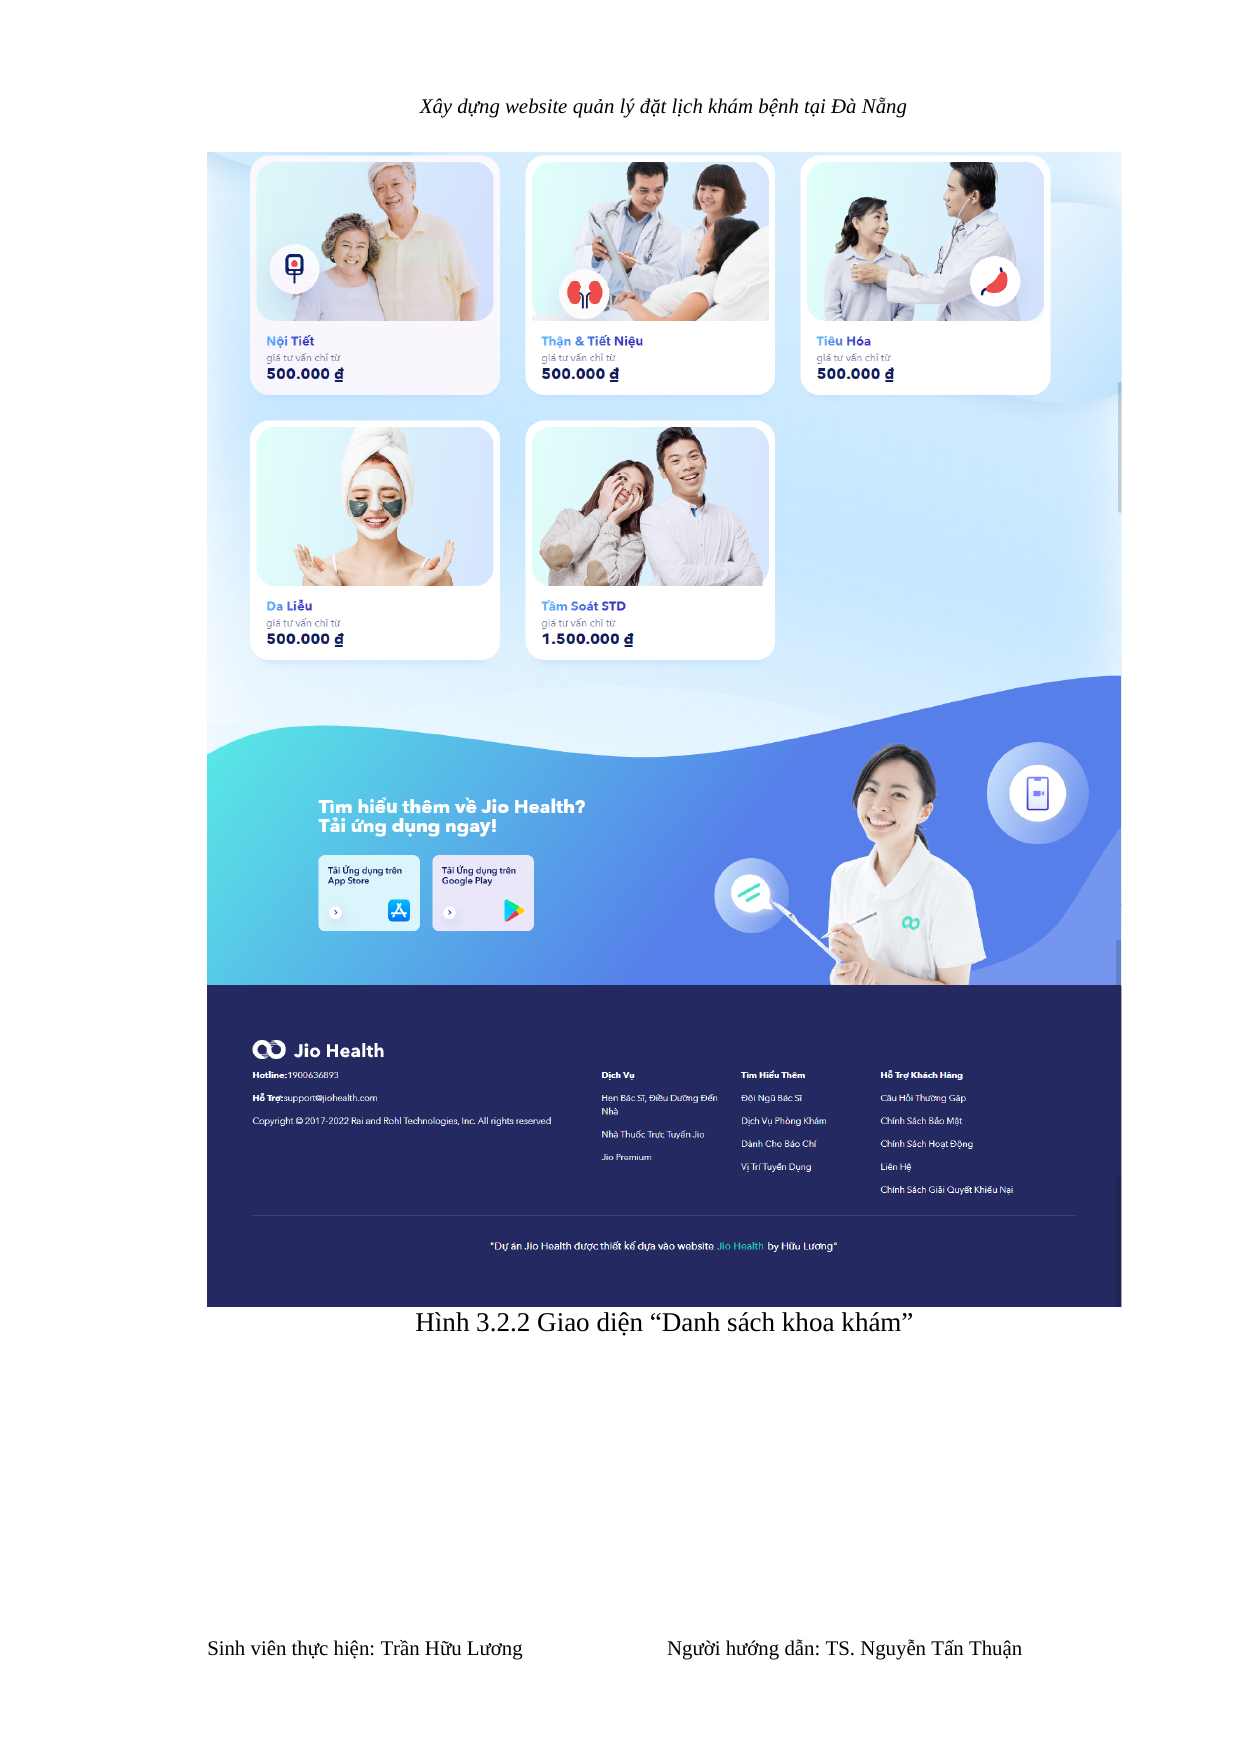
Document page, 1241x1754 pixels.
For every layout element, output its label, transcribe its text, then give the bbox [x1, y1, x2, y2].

text Hình 3.2.2 Giao diện “Danh sách khoa khám” [207, 1307, 1122, 1338]
picture [207, 152, 1122, 1307]
